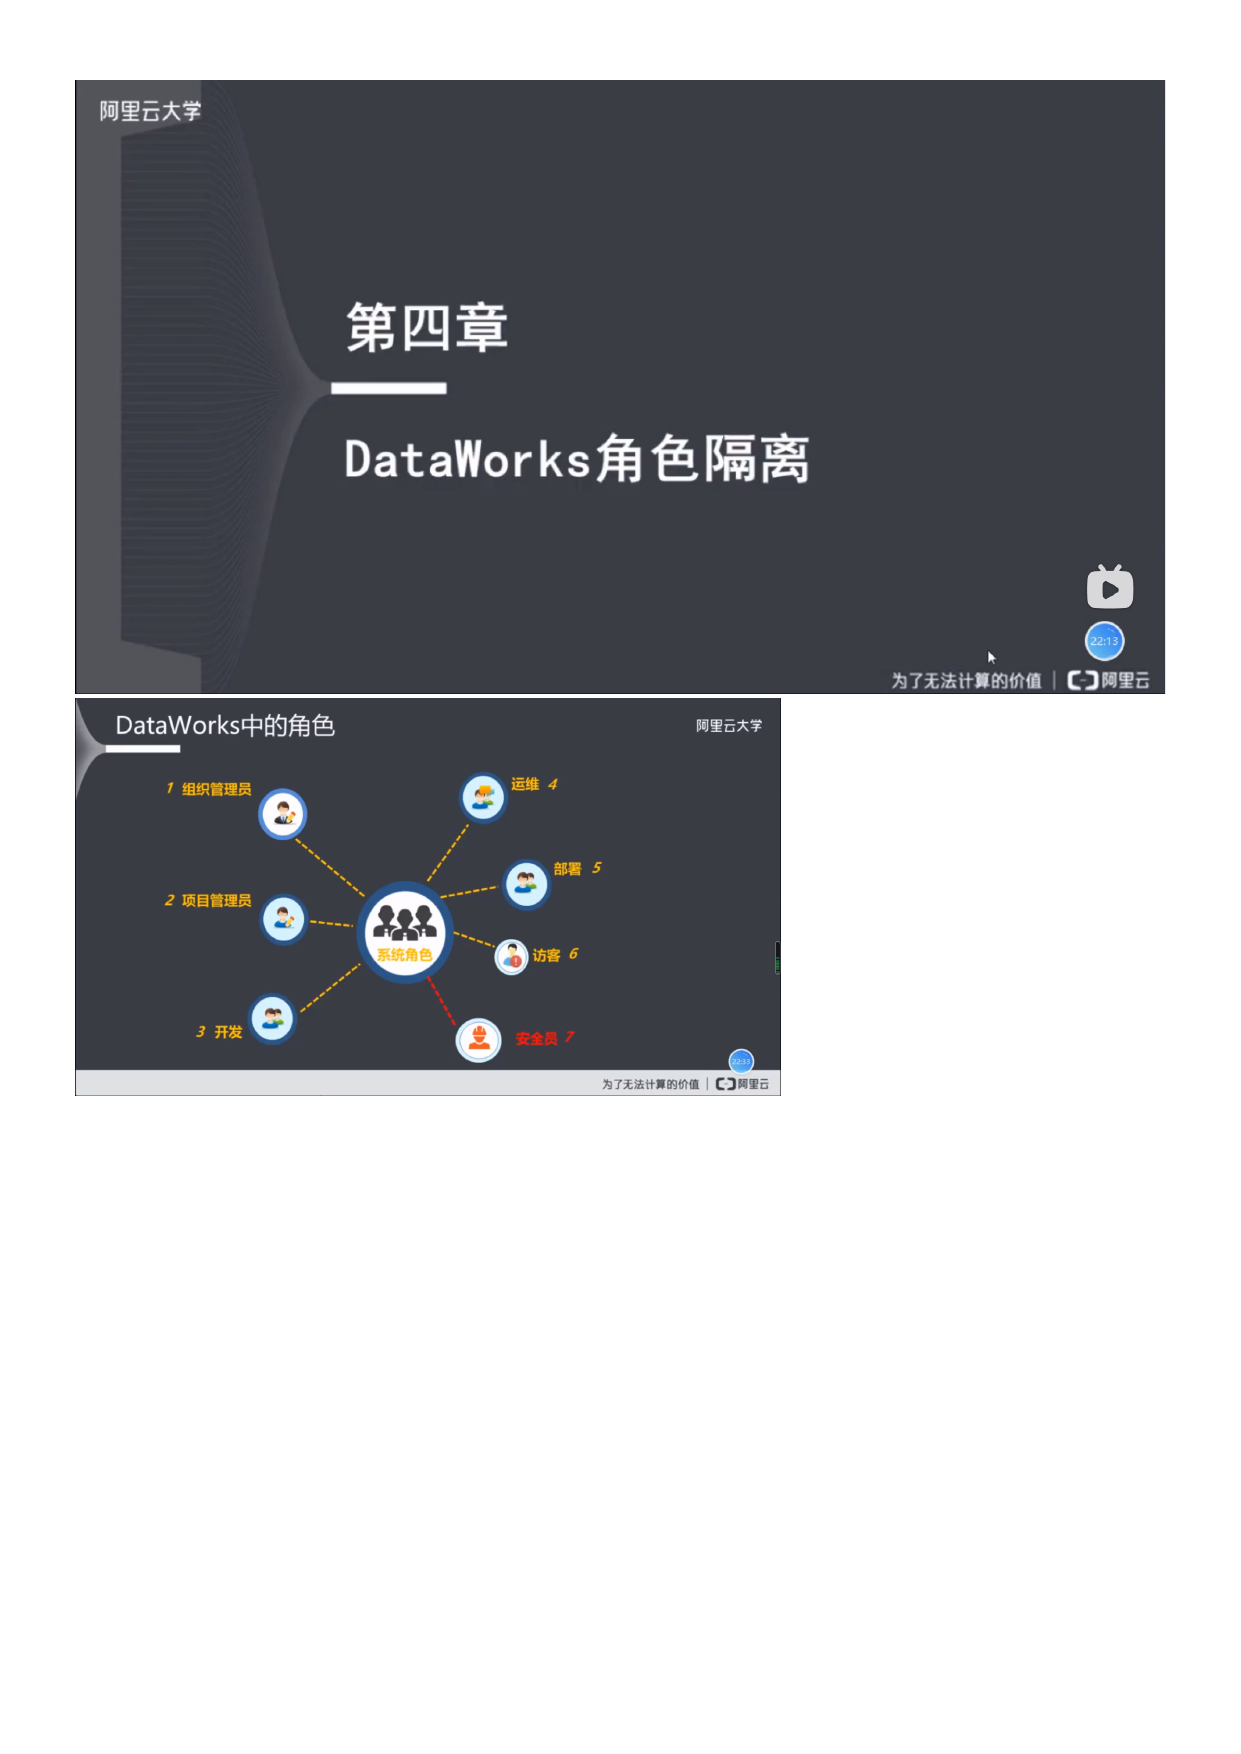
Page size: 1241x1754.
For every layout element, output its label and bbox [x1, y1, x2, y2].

picture [75, 80, 1166, 694]
picture [75, 698, 781, 1096]
